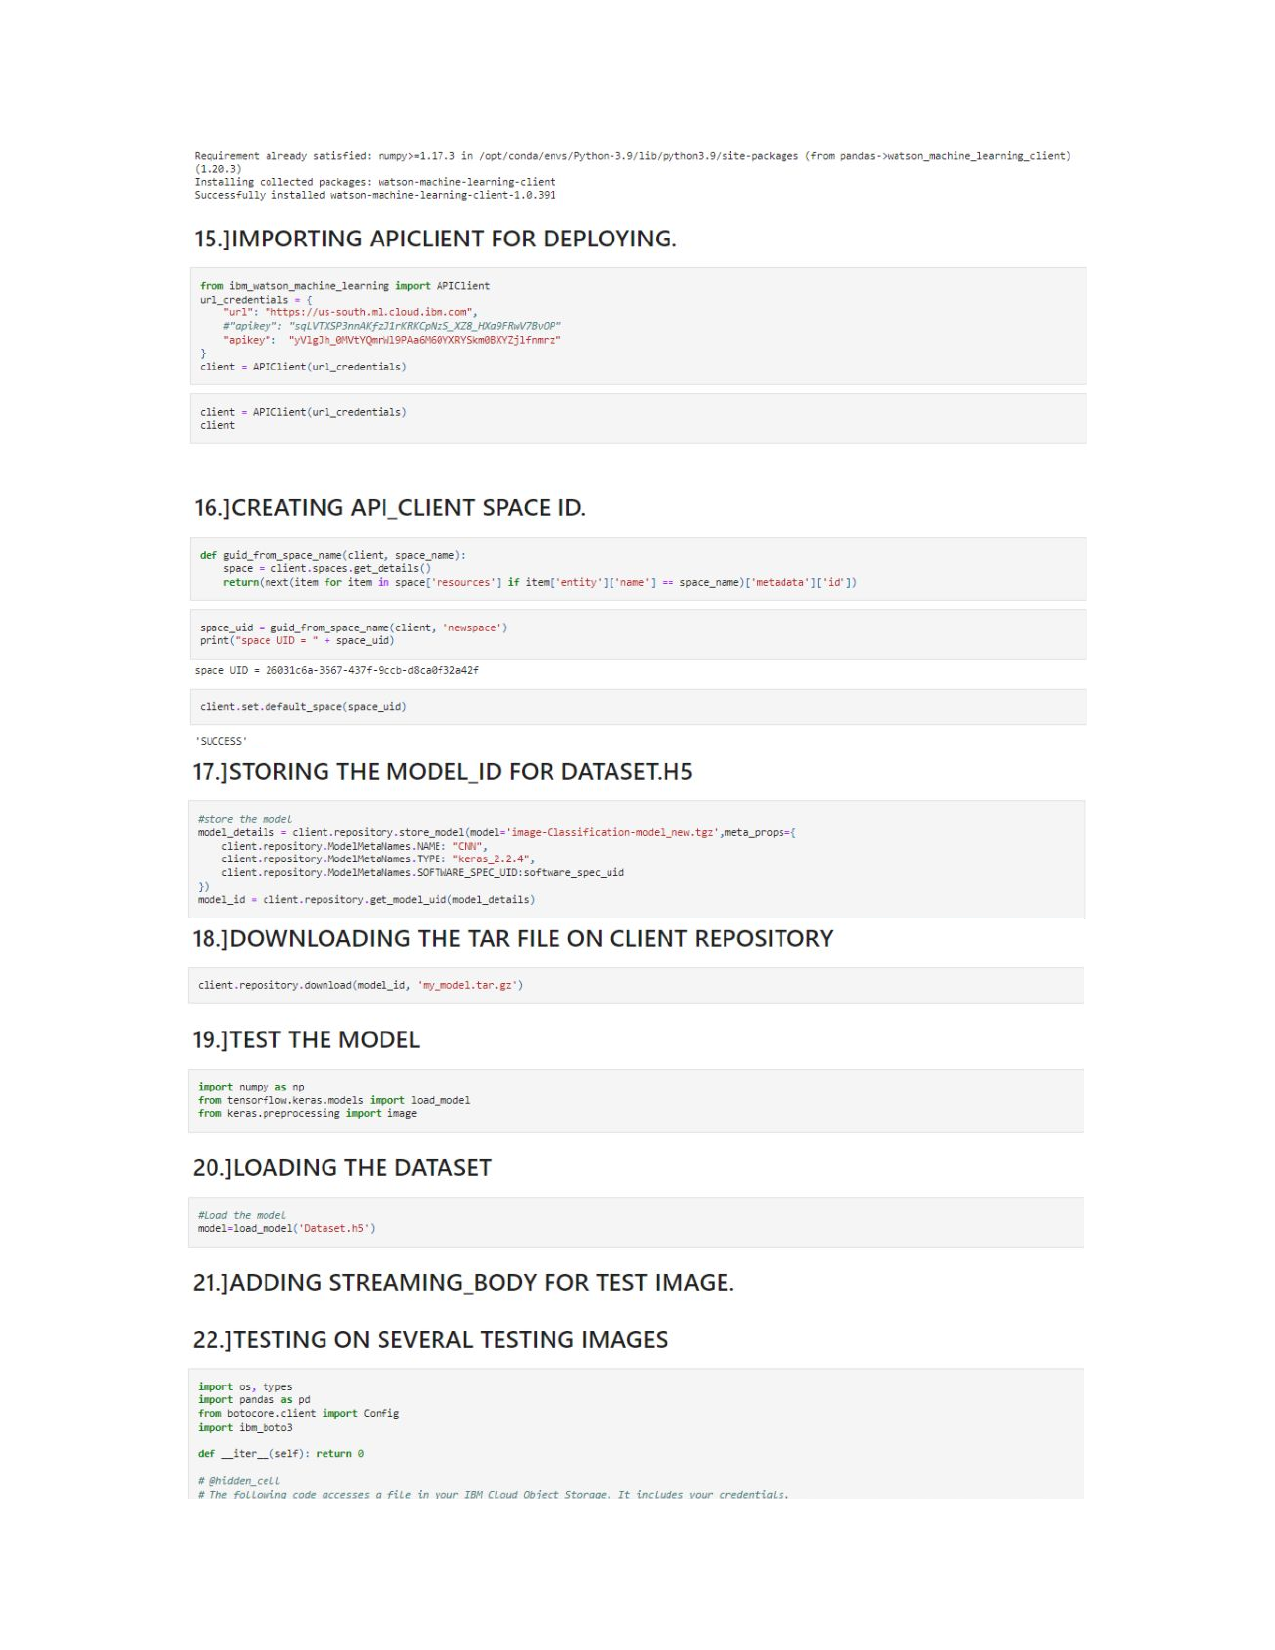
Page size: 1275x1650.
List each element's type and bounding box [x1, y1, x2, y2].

picture [187, 150, 1087, 1499]
